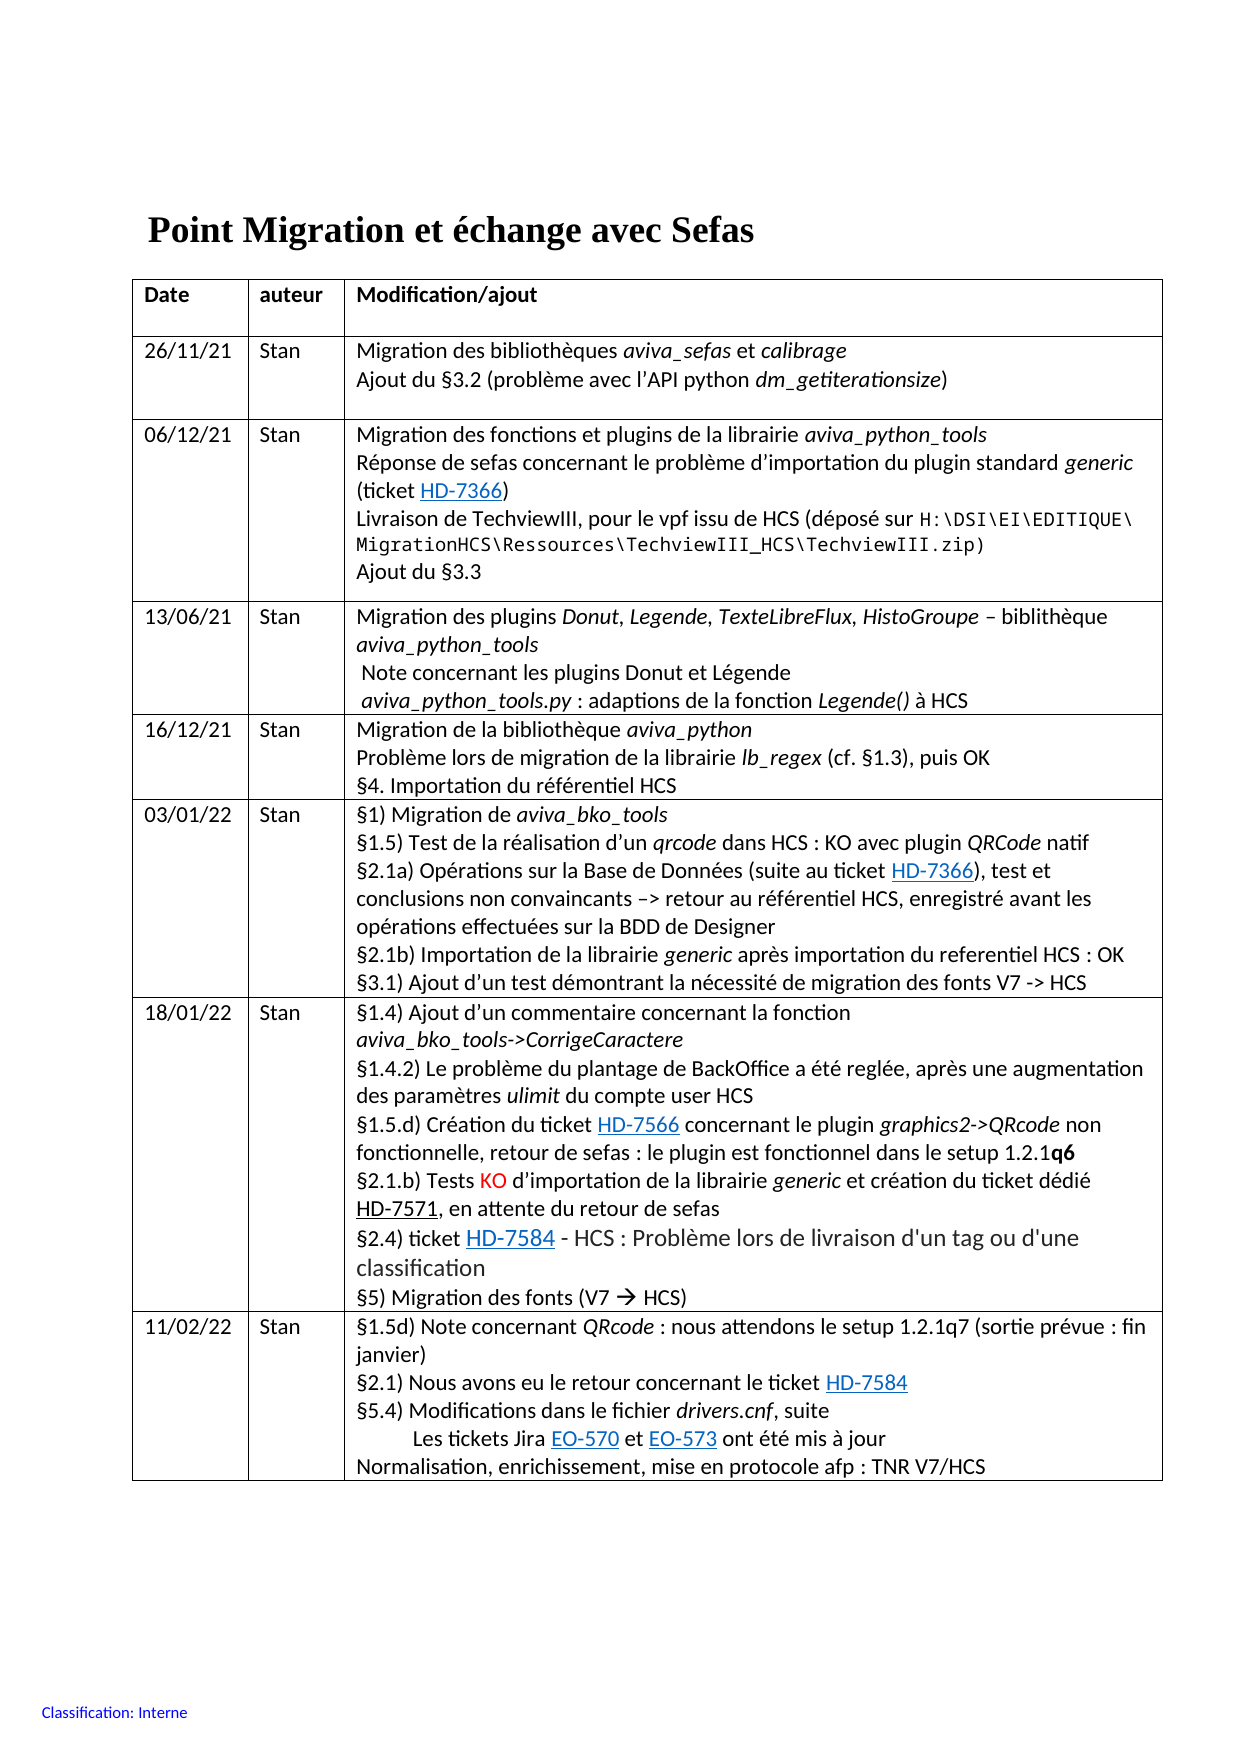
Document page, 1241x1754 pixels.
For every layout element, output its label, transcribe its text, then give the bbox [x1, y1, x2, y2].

table_cell §1) Migration de aviva_bko_tools §1.5) Test de la réalisation d’un qrcode dans HCS : KO avec plugin QRCode natif §2.1a) Opérations sur la Base de Données (suite au ticket HD-7366), test et conclusions non convaincants –> retour au référentiel HCS, enregistré avant les opérations effectuées sur la BDD de Designer §2.1b) Importation de la librairie generic après importation du referentiel HCS : OK §3.1) Ajout d’un test démontrant la nécessité de migration des fonts V7 -> HCS [345, 800, 1162, 997]
table_cell 26/11/21 [133, 337, 248, 419]
table_cell Migration des bibliothèques aviva_sefas et calibrage Ajout du §3.2 (problème avec l’API python dm_getiterationsize) [345, 337, 1162, 419]
table_cell Stan [249, 337, 344, 419]
table_cell Stan [249, 1312, 344, 1480]
table_header Modification/ajout [345, 280, 1162, 336]
table_cell 18/01/22 [133, 998, 248, 1311]
table_cell Stan [249, 715, 344, 799]
table_cell Stan [249, 602, 344, 714]
table_cell 03/01/22 [133, 800, 248, 997]
table_cell 11/02/22 [133, 1312, 248, 1480]
table_cell Stan [249, 998, 344, 1311]
table_header Date [133, 280, 248, 336]
table_cell §1.5d) Note concernant QRcode : nous attendons le setup 1.2.1q7 (sortie prévue : fin janvier) §2.1) Nous avons eu le retour concernant le ticket HD-7584 §5.4) Modifications dans le fichier drivers.cnf, suite Les tickets Jira EO-570 et EO-573 ont été mis à jour Normalisation, enrichissement, mise en protocole afp : TNR V7/HCS [345, 1312, 1162, 1480]
table_cell Migration de la bibliothèque aviva_python Problème lors de migration de la librairie lb_regex (cf. §1.3), puis OK §4. Importation du référentiel HCS [345, 715, 1162, 799]
subtitle Point Migration et échange avec Sefas [148, 207, 1093, 250]
table_cell 13/06/21 [133, 602, 248, 714]
table_cell 06/12/21 [133, 420, 248, 601]
table_cell 16/12/21 [133, 715, 248, 799]
table_cell Migration des plugins Donut, Legende, TexteLibreFlux, HistoGroupe – biblithèque aviva_python_tools Note concernant les plugins Donut et Légende aviva_python_tools.py : adaptions de la fonction Legende() à HCS [345, 602, 1162, 714]
table_cell Stan [249, 800, 344, 997]
table_cell Migration des fonctions et plugins de la librairie aviva_python_tools Réponse de sefas concernant le problème d’importation du plugin standard generic (ticket HD-7366) Livraison de TechviewIII, pour le vpf issu de HCS (déposé sur H:\DSI\EI\EDITIQUE\MigrationHCS\Ressources\TechviewIII_HCS\TechviewIII.zip) Ajout du §3.3 [345, 420, 1162, 601]
table_cell Stan [249, 420, 344, 601]
table_header auteur [249, 280, 344, 336]
table_cell §1.4) Ajout d’un commentaire concernant la fonction aviva_bko_tools->CorrigeCaractere §1.4.2) Le problème du plantage de BackOffice a été reglée, après une augmentation des paramètres ulimit du compte user HCS §1.5.d) Création du ticket HD-7566 concernant le plugin graphics2->QRcode non fonctionnelle, retour de sefas : le plugin est fonctionnel dans le setup 1.2.1q6 §2.1.b) Tests KO d’importation de la librairie generic et création du ticket dédié HD-7571, en attente du retour de sefas §2.4) ticket HD-7584 - HCS : Problème lors de livraison d'un tag ou d'une classification §5) Migration des fonts (V7 HCS) [345, 998, 1162, 1311]
